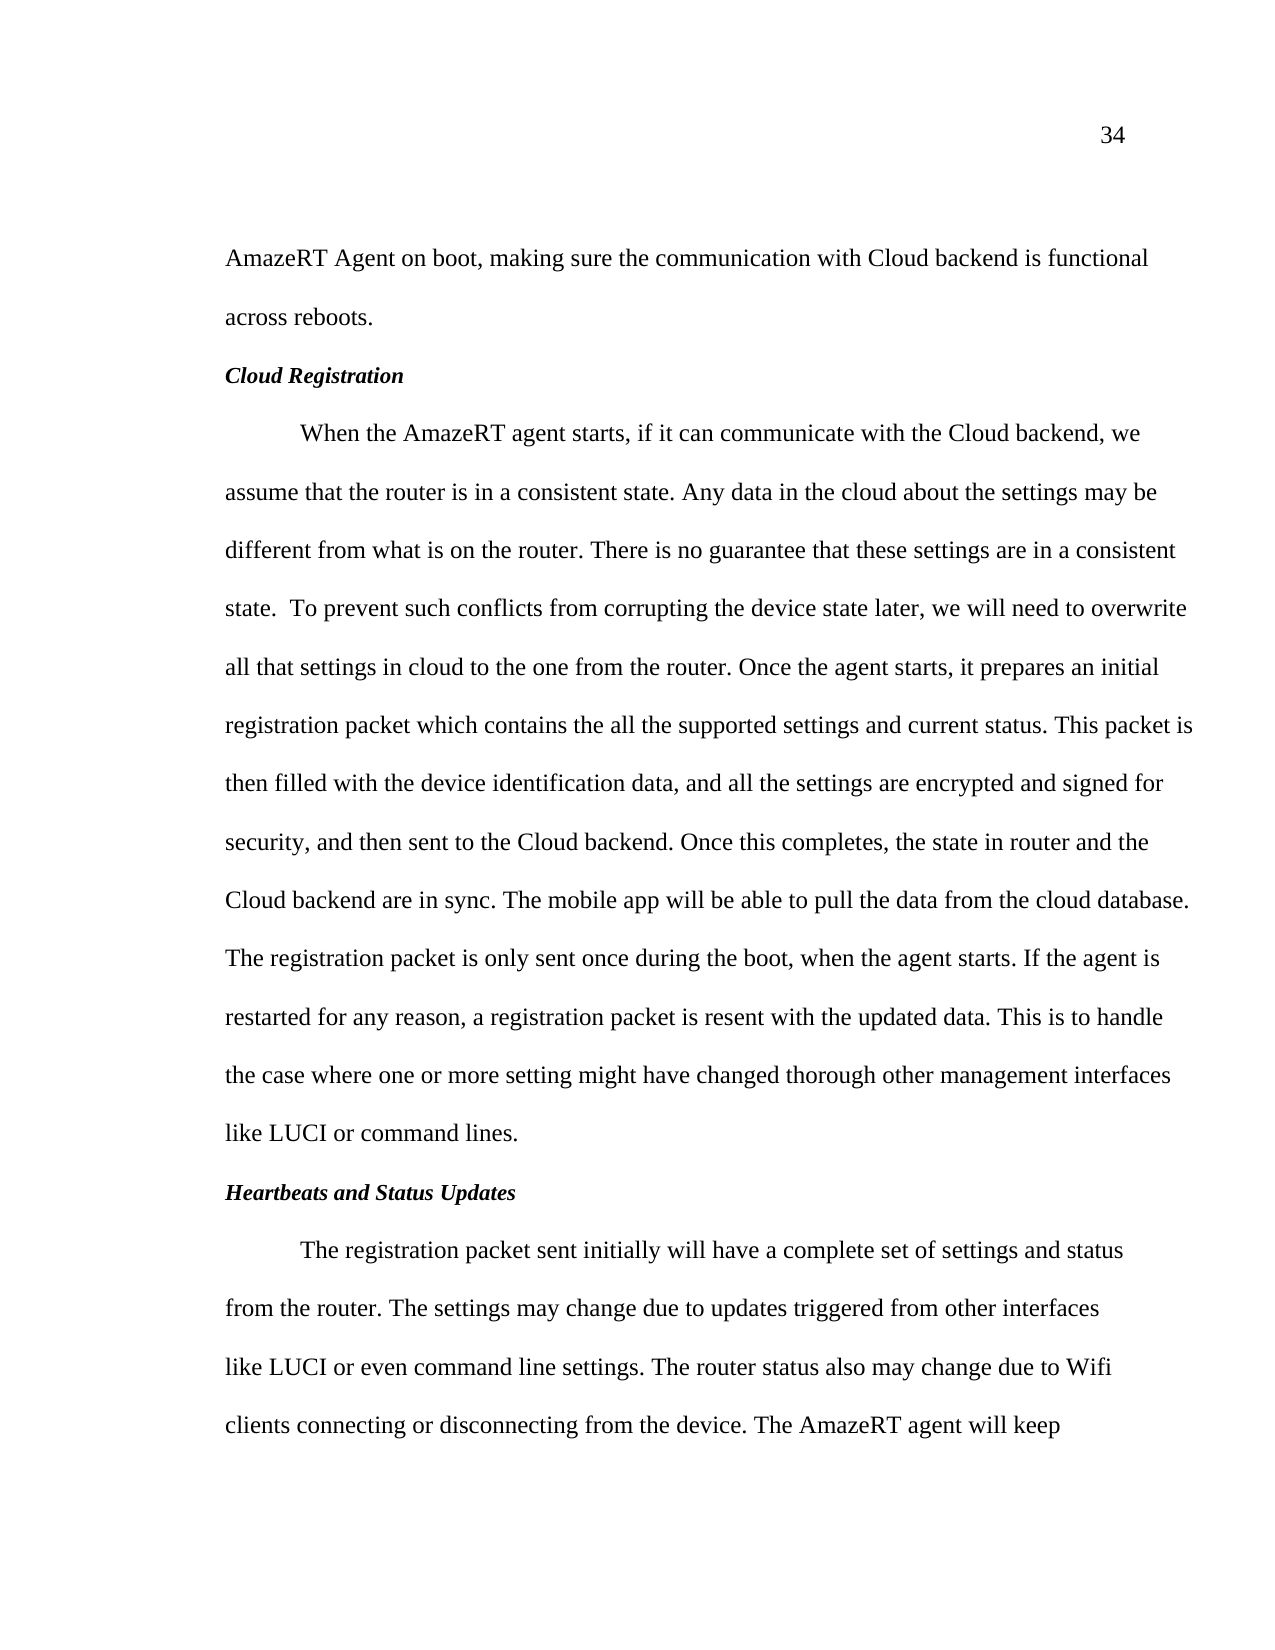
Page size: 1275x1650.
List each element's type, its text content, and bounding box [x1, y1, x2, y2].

subtitle Cloud Registration [225, 337, 1125, 395]
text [225, 1212, 1125, 1445]
text When the AmazeRT agent starts, if it can communicate with the Cloud backend, we assume that the router is in a consistent state. Any data in the cloud about the settings may be different from what is on the router. There is no guarantee that these settings are in a consistent state. To prevent such conflicts from corrupting the device state later, we will need to overwrite all that settings in cloud to the one from the router. Once the agent starts, it prepares an initial registration packet which contains the all the supported settings and current status. This packet is then filled with the device identification data, and all the settings are encrypted and signed for security, and then sent to the Cloud backend. Once this completes, the state in router and the Cloud backend are in sync. The mobile app will be able to pull the data from the cloud database. The registration packet is only sent once during the boot, when the agent starts. If the agent is restarted for any reason, a registration packet is resent with the updated data. This is to handle the case where one or more setting might have changed thorough other management interfaces like LUCI or command lines. [225, 395, 1200, 1153]
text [225, 220, 1200, 337]
subtitle Heartbeats and Status Updates [225, 1153, 1125, 1212]
